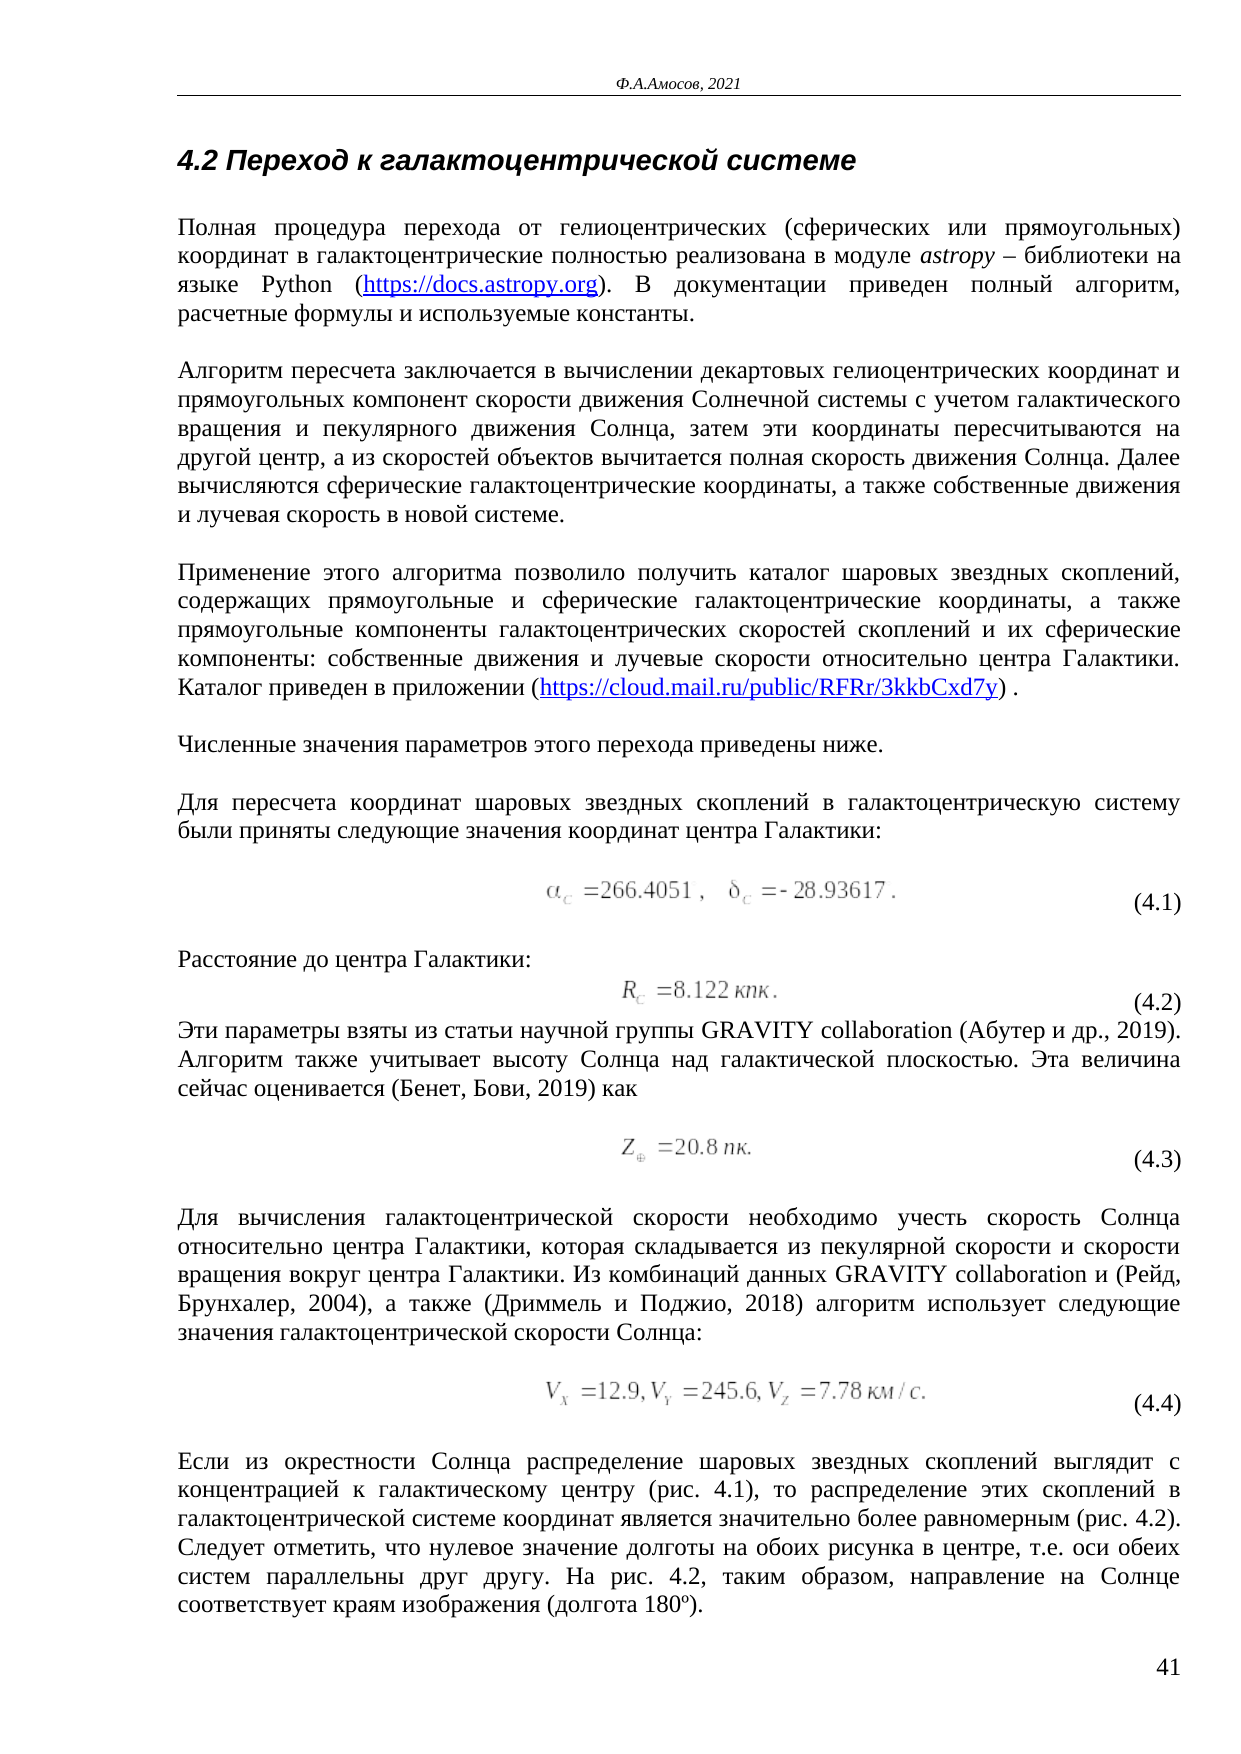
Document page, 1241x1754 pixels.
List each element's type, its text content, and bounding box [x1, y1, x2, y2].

text Для вычисления галактоцентрической скорости необходимо учесть скорость Солнца относительно центра Галактики, которая складывается из пекулярной скорости и скорости вращения вокруг центра Галактики. Из комбинаций данных GRAVITY collaboration и (Рейд, Брунхалер, 2004), а также (Дриммель и Поджио, 2018) алгоритм использует следующие значения галактоцентрической скорости Солнца: [177, 1202, 1181, 1346]
text Расстояние до центра Галактики: [177, 944, 1181, 973]
text (4.4) [177, 1374, 1181, 1417]
subtitle 4.2 Переход к галактоцентрической системе [177, 143, 1181, 177]
text (4.3) [177, 1131, 1181, 1173]
text Полная процедура перехода от гелиоцентрических (сферических или прямоугольных) координат в галактоцентрические полностью реализована в модуле astropy – библиотеки на языке Python (https://docs.astropy.org). В документации приведен полный алгоритм, расчетные формулы и используемые константы. [177, 212, 1181, 327]
text (4.1) [177, 873, 1181, 916]
text Алгоритм пересчета заключается в вычислении декартовых гелиоцентрических координат и прямоугольных компонент скорости движения Солнечной системы с учетом галактического вращения и пекулярного движения Солнца, затем эти координаты пересчитываются на другой центр, а из скоростей объектов вычитается полная скорость движения Солнца. Далее вычисляются сферические галактоцентрические координаты, а также собственные движения и лучевая скорость в новой системе. [177, 355, 1181, 528]
text (4.2) [177, 973, 1181, 1016]
text Эти параметры взяты из статьи научной группы GRAVITY collaboration (Абутер и др., 2019). Алгоритм также учитывает высоту Солнца над галактической плоскостью. Эта величина сейчас оценивается (Бенет, Бови, 2019) как [177, 1016, 1181, 1102]
text Применение этого алгоритма позволило получить каталог шаровых звездных скоплений, содержащих прямоугольные и сферические галактоцентрические координаты, а также прямоугольные компоненты галактоцентрических скоростей скоплений и их сферические компоненты: собственные движения и лучевые скорости относительно центра Галактики. Каталог приведен в приложении (https://cloud.mail.ru/public/RFRr/3kkbCxd7y) . [177, 557, 1181, 700]
text Если из окрестности Солнца распределение шаровых звездных скоплений выглядит с концентрацией к галактическому центру (рис. 4.1), то распределение этих скоплений в галактоцентрической системе координат является значительно более равномерным (рис. 4.2). Следует отметить, что нулевое значение долготы на обоих рисунка в центре, т.е. оси обеих систем параллельны друг другу. На рис. 4.2, таким образом, направление на Солнце соответствует краям изображения (долгота 180º). [177, 1446, 1181, 1618]
text Численные значения параметров этого перехода приведены ниже. [177, 729, 1181, 758]
text Для пересчета координат шаровых звездных скоплений в галактоцентрическую систему были приняты следующие значения координат центра Галактики: [177, 787, 1181, 844]
